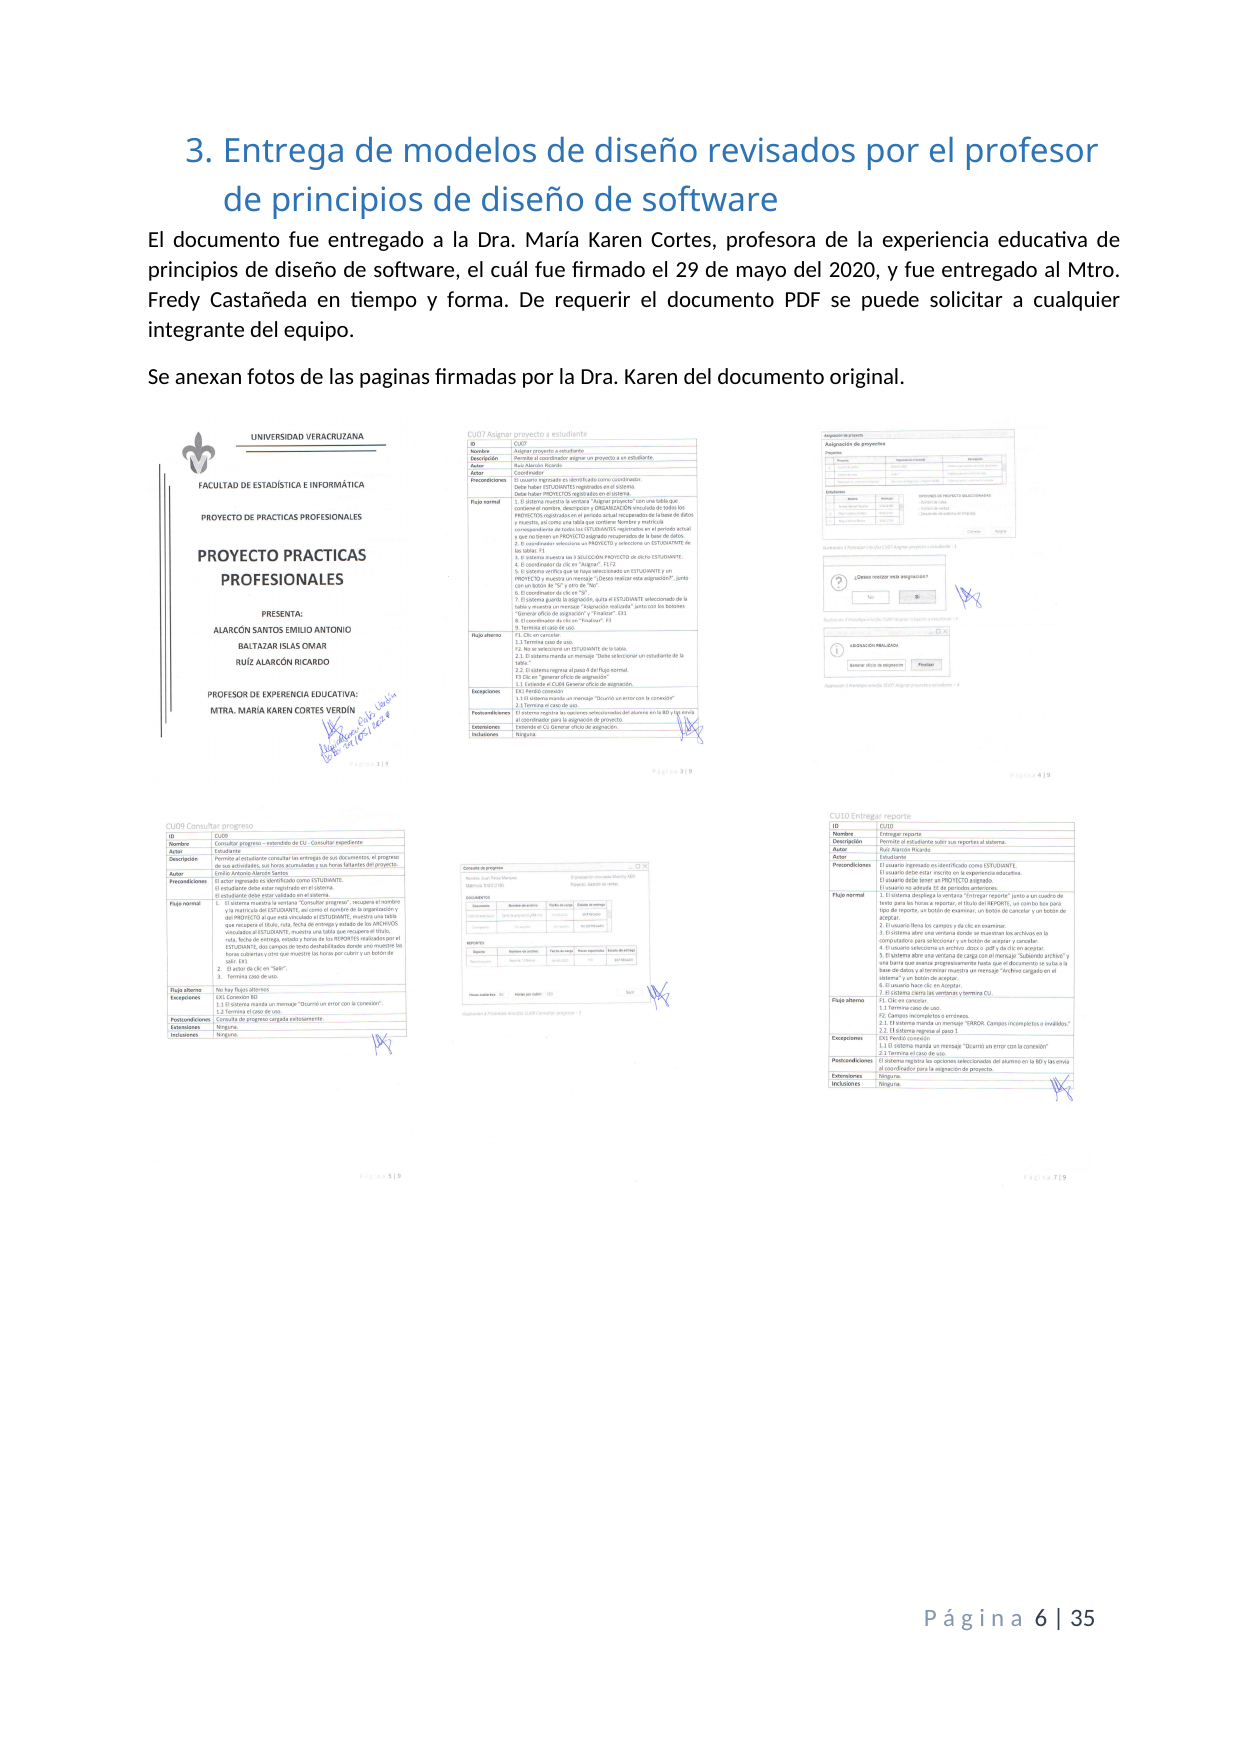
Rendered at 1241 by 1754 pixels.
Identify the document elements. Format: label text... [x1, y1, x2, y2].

text El documento fue entregado a la Dra. María Karen Cortes, profesora de la experiencia educativa de principios de diseño de software, el cuál fue firmado el 29 de mayo del 2020, y fue entregado al Mtro. Fredy Castañeda en tiempo y forma. De requerir el documento PDF se puede solicitar a cualquier integrante del equipo. [148, 225, 1122, 343]
picture [147, 804, 418, 1189]
picture [442, 409, 711, 784]
subtitle Entrega de modelos de diseño revisados por el profesor de principios de diseño de software [185, 127, 1122, 221]
picture [147, 412, 417, 784]
picture [811, 802, 1092, 1189]
text Se anexan fotos de las paginas firmadas por la Dra. Karen del documento original. [148, 362, 1122, 390]
picture [811, 415, 1061, 784]
picture [442, 846, 689, 1189]
